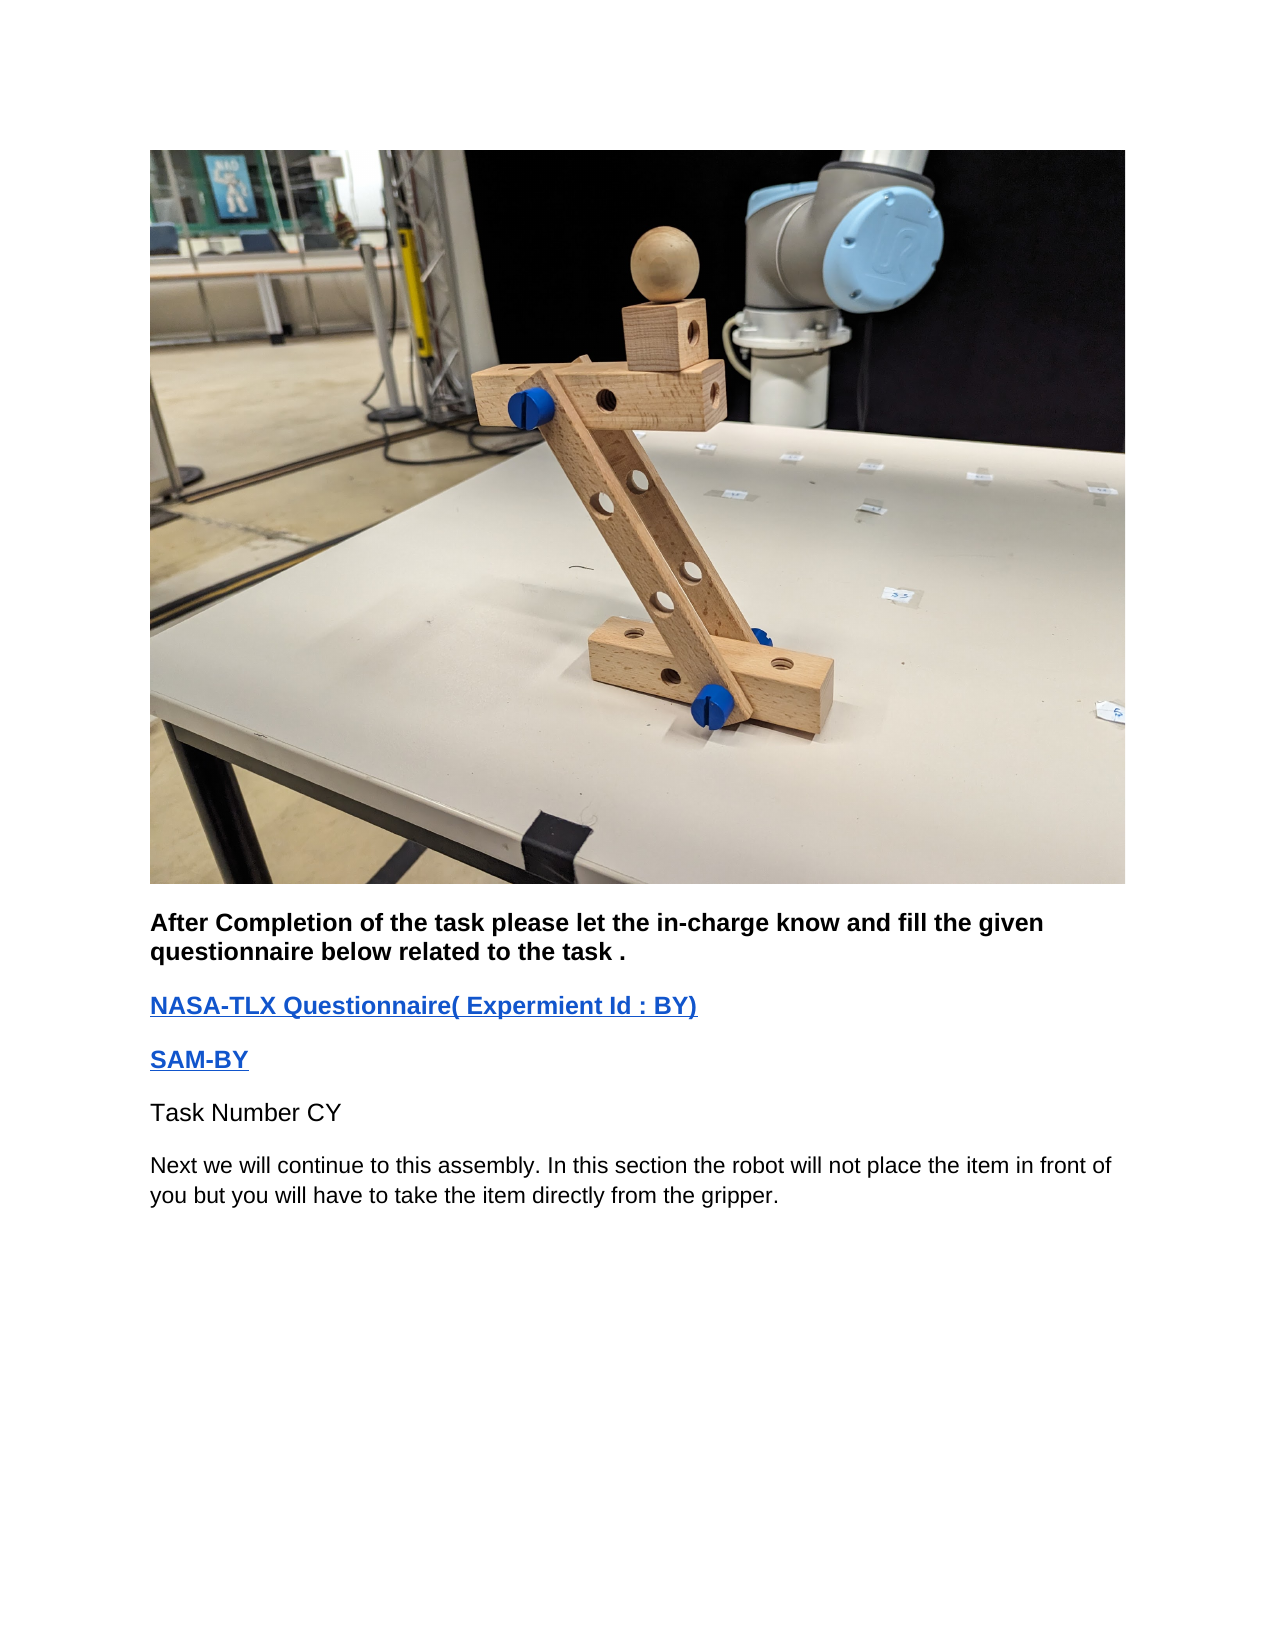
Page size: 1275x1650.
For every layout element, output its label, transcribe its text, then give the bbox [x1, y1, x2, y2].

text Next we will continue to this assembly. In this section the robot will not place the item in front of you but you will have to take the item directly from the gripper. [150, 1152, 1125, 1209]
text After Completion of the task please let the in-charge know and fill the given questionnaire below related to the task . [150, 908, 1125, 966]
text NASA-TLX Questionnaire( Expermient Id : BY) [150, 991, 1125, 1019]
text SAM-BY [150, 1044, 1125, 1073]
text Task Number CY [150, 1098, 1125, 1127]
picture [150, 150, 1125, 884]
